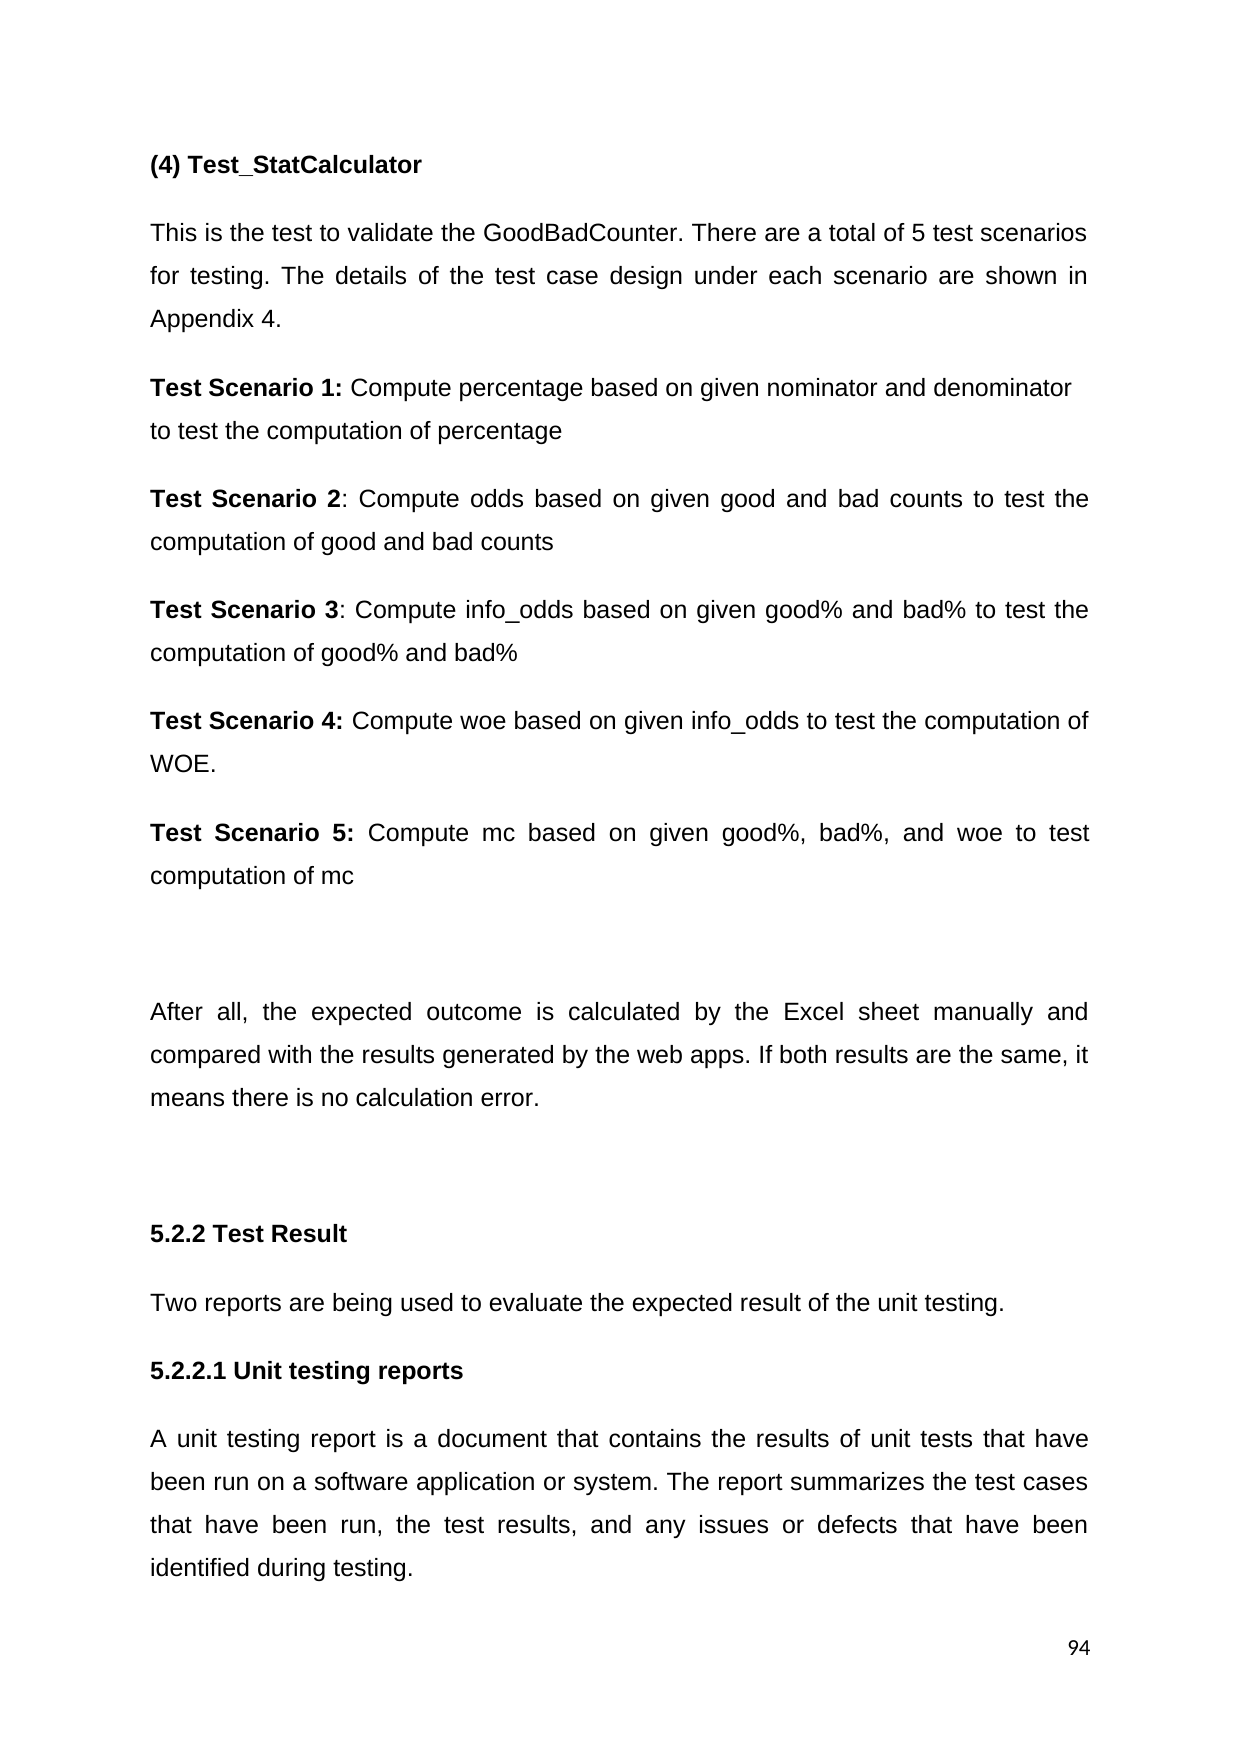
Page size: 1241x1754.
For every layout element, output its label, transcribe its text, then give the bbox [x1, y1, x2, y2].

text 5.2.2.1 Unit testing reports [150, 1356, 1090, 1384]
text Test Scenario 1: Compute percentage based on given nominator and denominator to test the computation of percentage [150, 372, 1090, 444]
text Test Scenario 3: Compute info_odds based on given good% and bad% to test the computation of good% and bad% [150, 595, 1090, 667]
text 5.2.2 Test Result [150, 1219, 1090, 1248]
text Two reports are being used to evaluate the expected result of the unit testing. [150, 1287, 1090, 1316]
text Test Scenario 2: Compute odds based on given good and bad counts to test the computation of good and bad counts [150, 484, 1090, 556]
text Test Scenario 4: Compute woe based on given info_odds to test the computation of WOE. [150, 706, 1090, 778]
text (4) Test_StatCalculator [150, 150, 1090, 179]
text Test Scenario 5: Compute mc based on given good%, bad%, and woe to test computation of mc [150, 817, 1090, 889]
text This is the test to validate the GoodBadCounter. There are a total of 5 test scenarios for testing. The details of the test case design under each scenario are shown in Appendix 4. [150, 218, 1090, 333]
text A unit testing report is a document that contains the results of unit tests that have been run on a software application or system. The report summarizes the test cases that have been run, the test results, and any issues or defects that have been identified during testing. [150, 1424, 1090, 1582]
text After all, the expected outcome is calculated by the Excel sheet manually and compared with the results generated by the web apps. If both results are the same, it means there is no calculation error. [150, 997, 1090, 1112]
